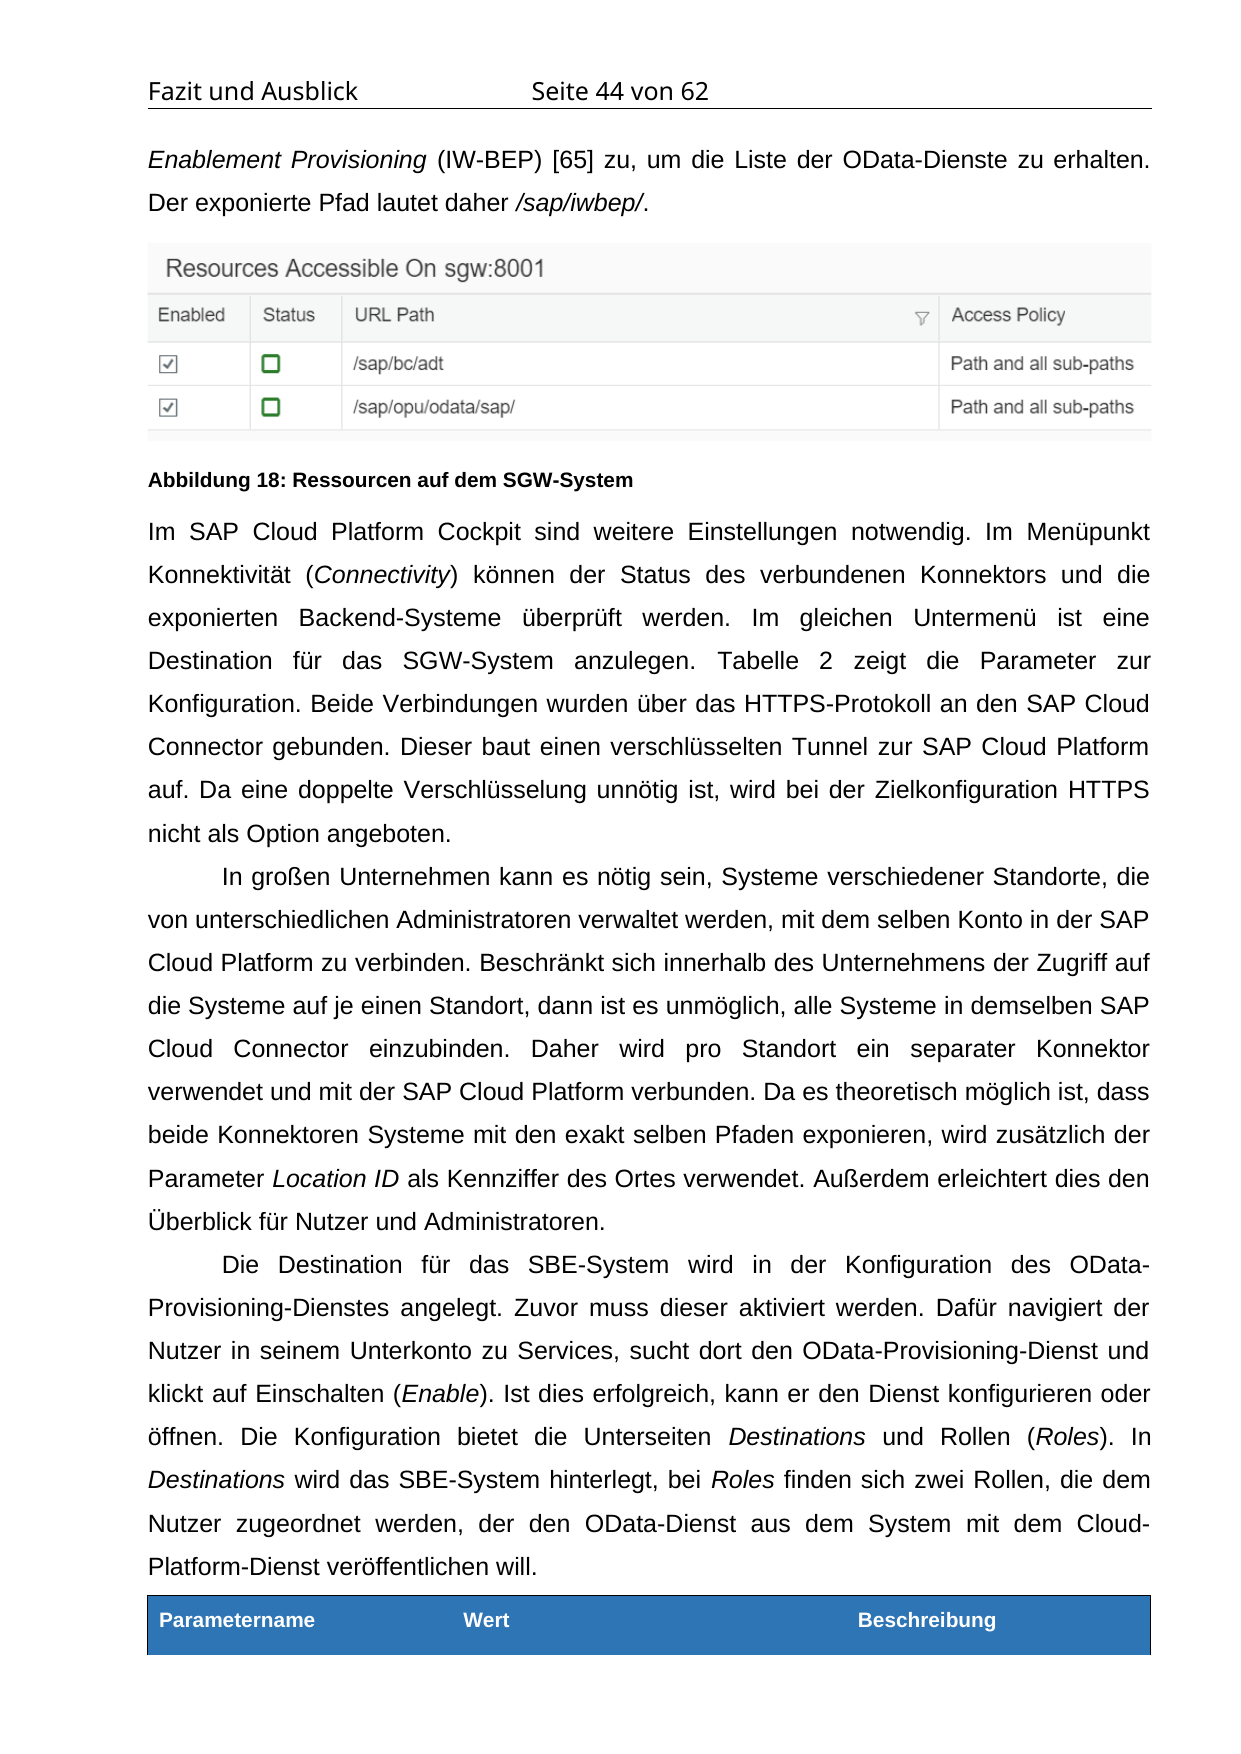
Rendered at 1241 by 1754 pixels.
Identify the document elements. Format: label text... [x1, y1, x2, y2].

text Die Destination für das SBE-System wird in der Konfiguration des OData-Provisioning-Dienstes angelegt. Zuvor muss dieser aktiviert werden. Dafür navigiert der Nutzer in seinem Unterkonto zu Services, sucht dort den OData-Provisioning-Dienst und klickt auf Einschalten (Enable). Ist dies erfolgreich, kann er den Dienst konfigurieren oder öffnen. Die Konfiguration bietet die Unterseiten Destinations und Rollen (Roles). In Destinations wird das SBE-System hinterlegt, bei Roles finden sich zwei Rollen, die dem Nutzer zugeordnet werden, der den OData-Dienst aus dem System mit dem Cloud-Platform-Dienst veröffentlichen will. [148, 1250, 1152, 1580]
text Abbildung 18: Ressourcen auf dem SGW-System [148, 441, 1152, 492]
table_header Parametername [148, 1596, 452, 1655]
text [148, 145, 1152, 217]
picture [147, 243, 1152, 441]
text Im SAP Cloud Platform Cockpit sind weitere Einstellungen notwendig. Im Menüpunkt Konnektivität (Connectivity) können der Status des verbundenen Konnektors und die exponierten Backend-Systeme überprüft werden. Im gleichen Untermenü ist eine Destination für das SGW-System anzulegen. Tabelle 2 zeigt die Parameter zur Konfiguration. Beide Verbindungen wurden über das HTTPS-Protokoll an den SAP Cloud Connector gebunden. Dieser baut einen verschlüsselten Tunnel zur SAP Cloud Platform auf. Da eine doppelte Verschlüsselung unnötig ist, wird bei der Zielkonfiguration HTTPS nicht als Option angeboten. [148, 517, 1152, 847]
text In großen Unternehmen kann es nötig sein, Systeme verschiedener Standorte, die von unterschiedlichen Administratoren verwaltet werden, mit dem selben Konto in der SAP Cloud Platform zu verbinden. Beschränkt sich innerhalb des Unternehmens der Zugriff auf die Systeme auf je einen Standort, dann ist es unmöglich, alle Systeme in demselben SAP Cloud Connector einzubinden. Daher wird pro Standort ein separater Konnektor verwendet und mit der SAP Cloud Platform verbunden. Da es theoretisch möglich ist, dass beide Konnektoren Systeme mit den exakt selben Pfaden exponieren, wird zusätzlich der Parameter Location ID als Kennziffer des Ortes verwendet. Außerdem erleichtert dies den Überblick für Nutzer und Administratoren. [148, 862, 1152, 1235]
table_header Beschreibung [846, 1596, 1150, 1655]
table_header Wert [452, 1596, 846, 1655]
